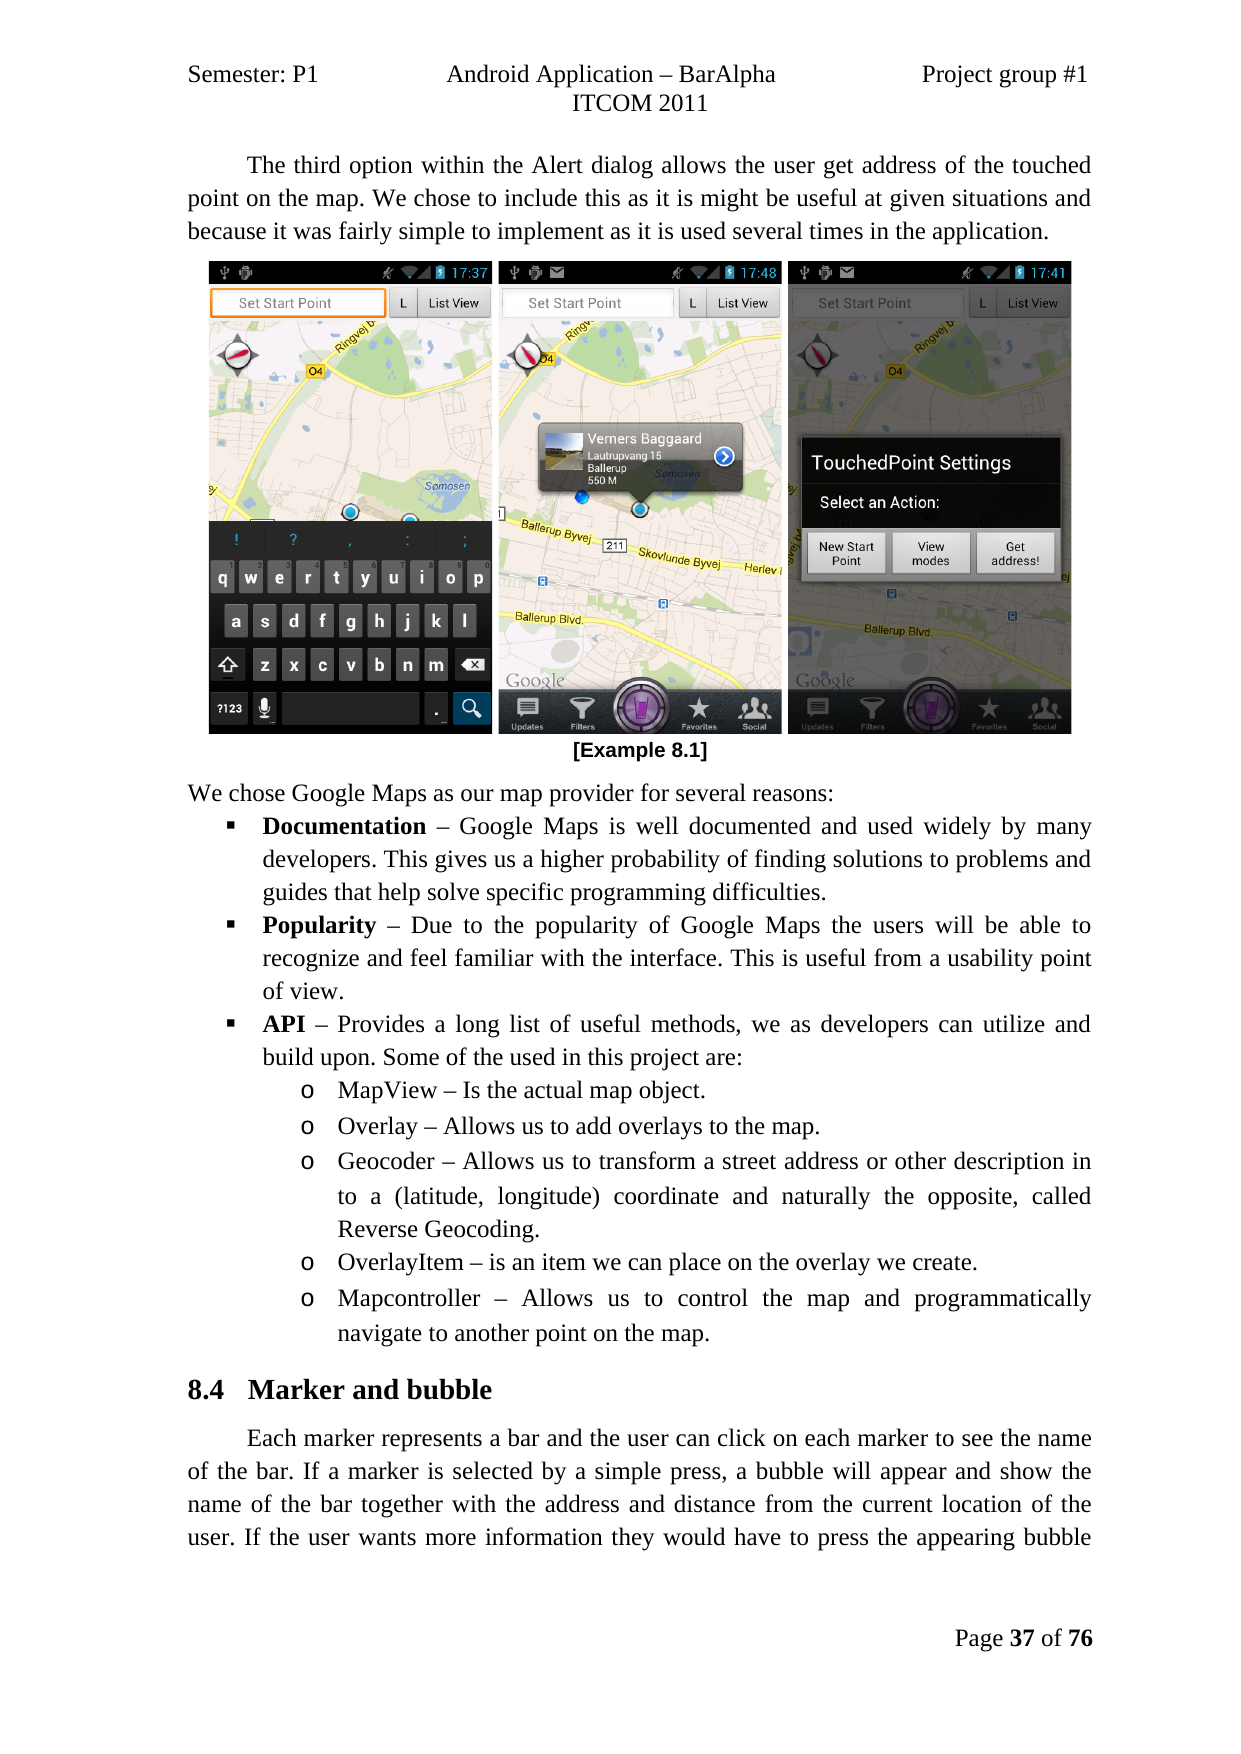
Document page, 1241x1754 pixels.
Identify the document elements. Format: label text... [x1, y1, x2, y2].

list Mapcontroller – Allows us to control the map and programmatically navigate to another point on the map. [300, 1283, 1093, 1347]
list MapView – Is the actual map object. [300, 1075, 1093, 1106]
picture [208, 261, 493, 734]
list OverlayItem – is an item we can place on the overlay we create. [300, 1247, 1093, 1278]
list Geocoder – Allows us to transform a street address or other description in to a (latitude, longitude) coordinate and naturally the opposite, called Reverse Geocoding. [300, 1146, 1093, 1243]
list Documentation – Google Maps is well documented and used widely by many developers. This gives us a higher probability of finding solutions to problems and guides that help solve specific programming difficulties. [225, 811, 1093, 906]
list Popularity – Due to the popularity of Google Maps the users will be able to recognize and feel familiar with the interface. This is useful from a usability point of view. [225, 910, 1093, 1005]
list API – Provides a long list of useful methods, we as developers can utilize and build upon. Some of the used in this project are: [225, 1009, 1093, 1071]
text Marker and bubble [187, 1372, 1093, 1405]
text The third option within the Alert dialog allows the user get address of the touched point on the map. We chose to include this as it is might be useful at given situations and because it was fairly simple to implement as it is used several times in the application. [187, 150, 1093, 245]
text We chose Google Maps as our map provider for several reasons: [187, 778, 1093, 807]
list Overlay – Allows us to add overlays to the map. [300, 1111, 1093, 1142]
picture [498, 261, 782, 734]
picture [788, 261, 1072, 734]
